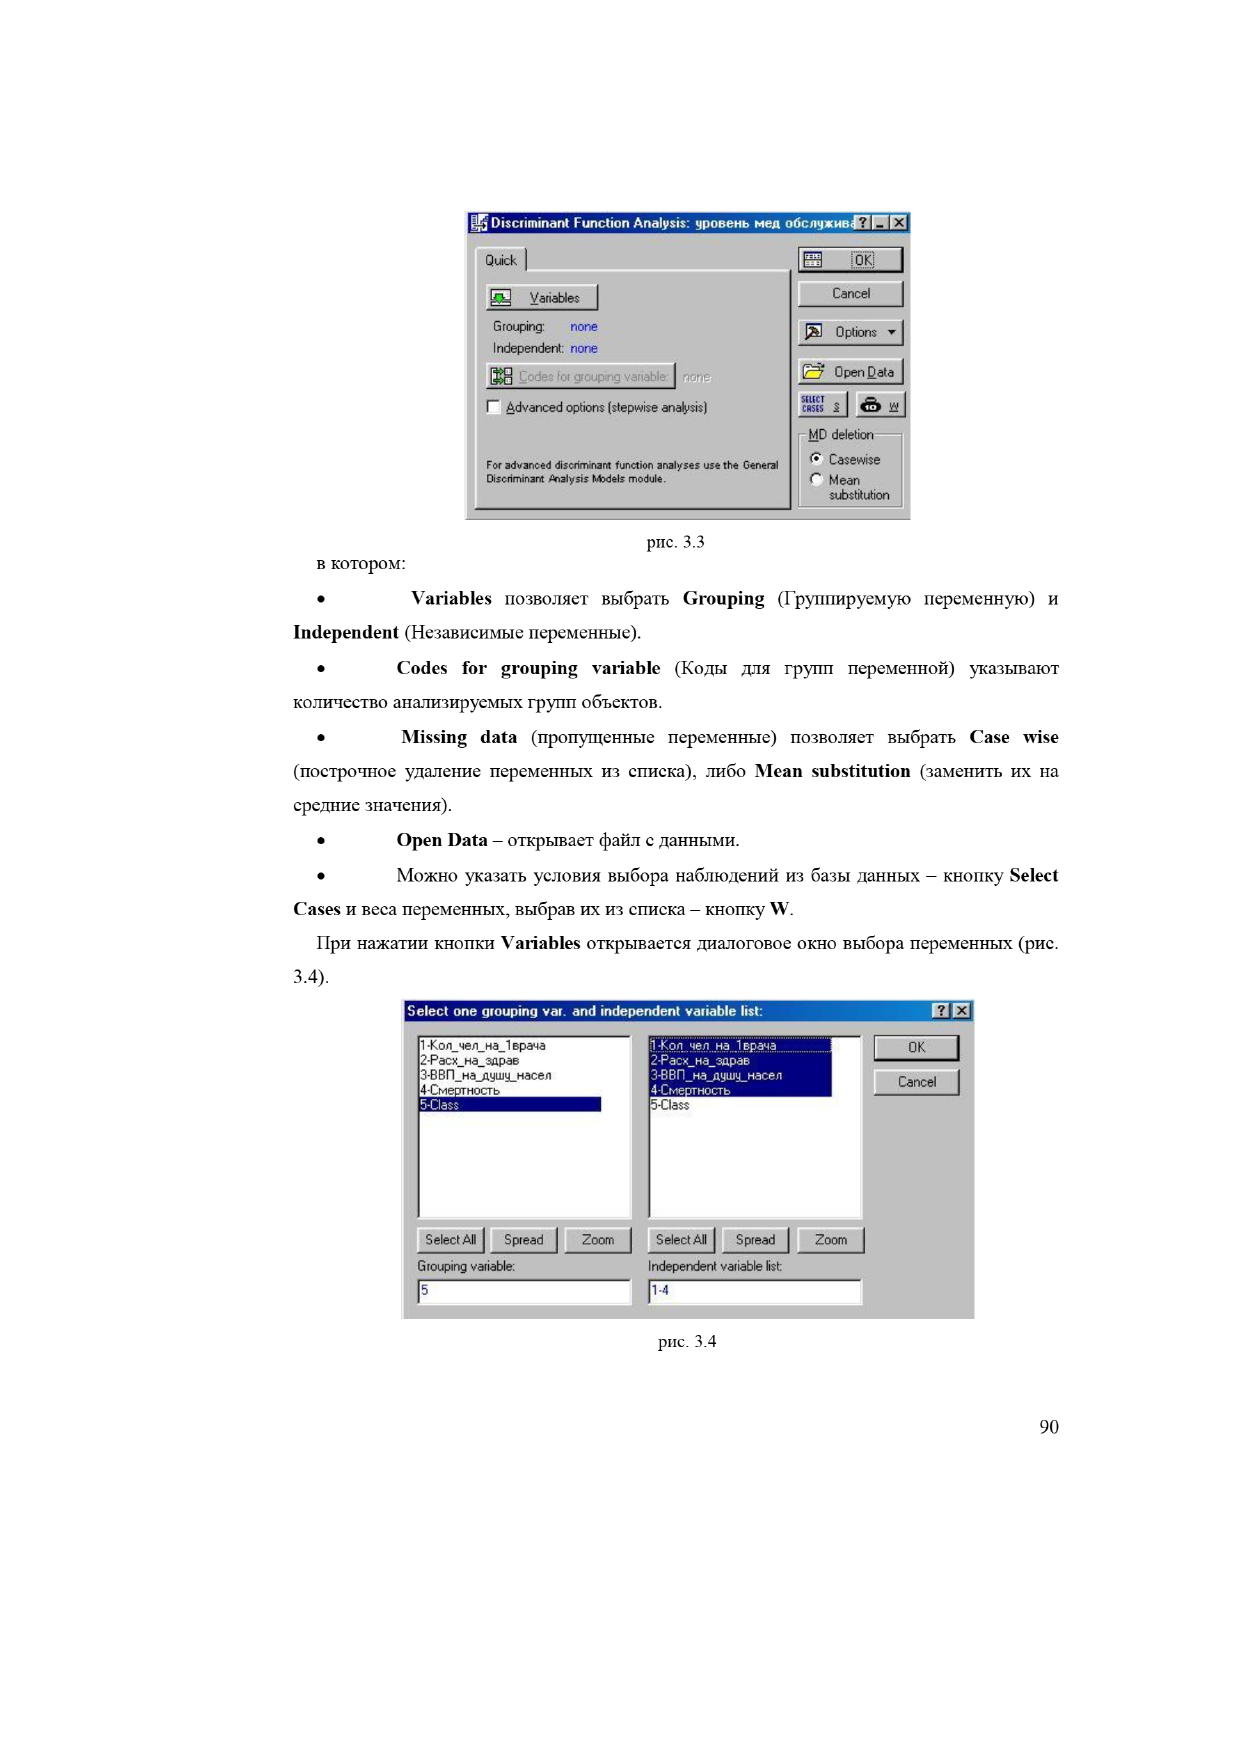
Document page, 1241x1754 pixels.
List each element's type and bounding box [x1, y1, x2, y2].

picture [177, 118, 1152, 1497]
